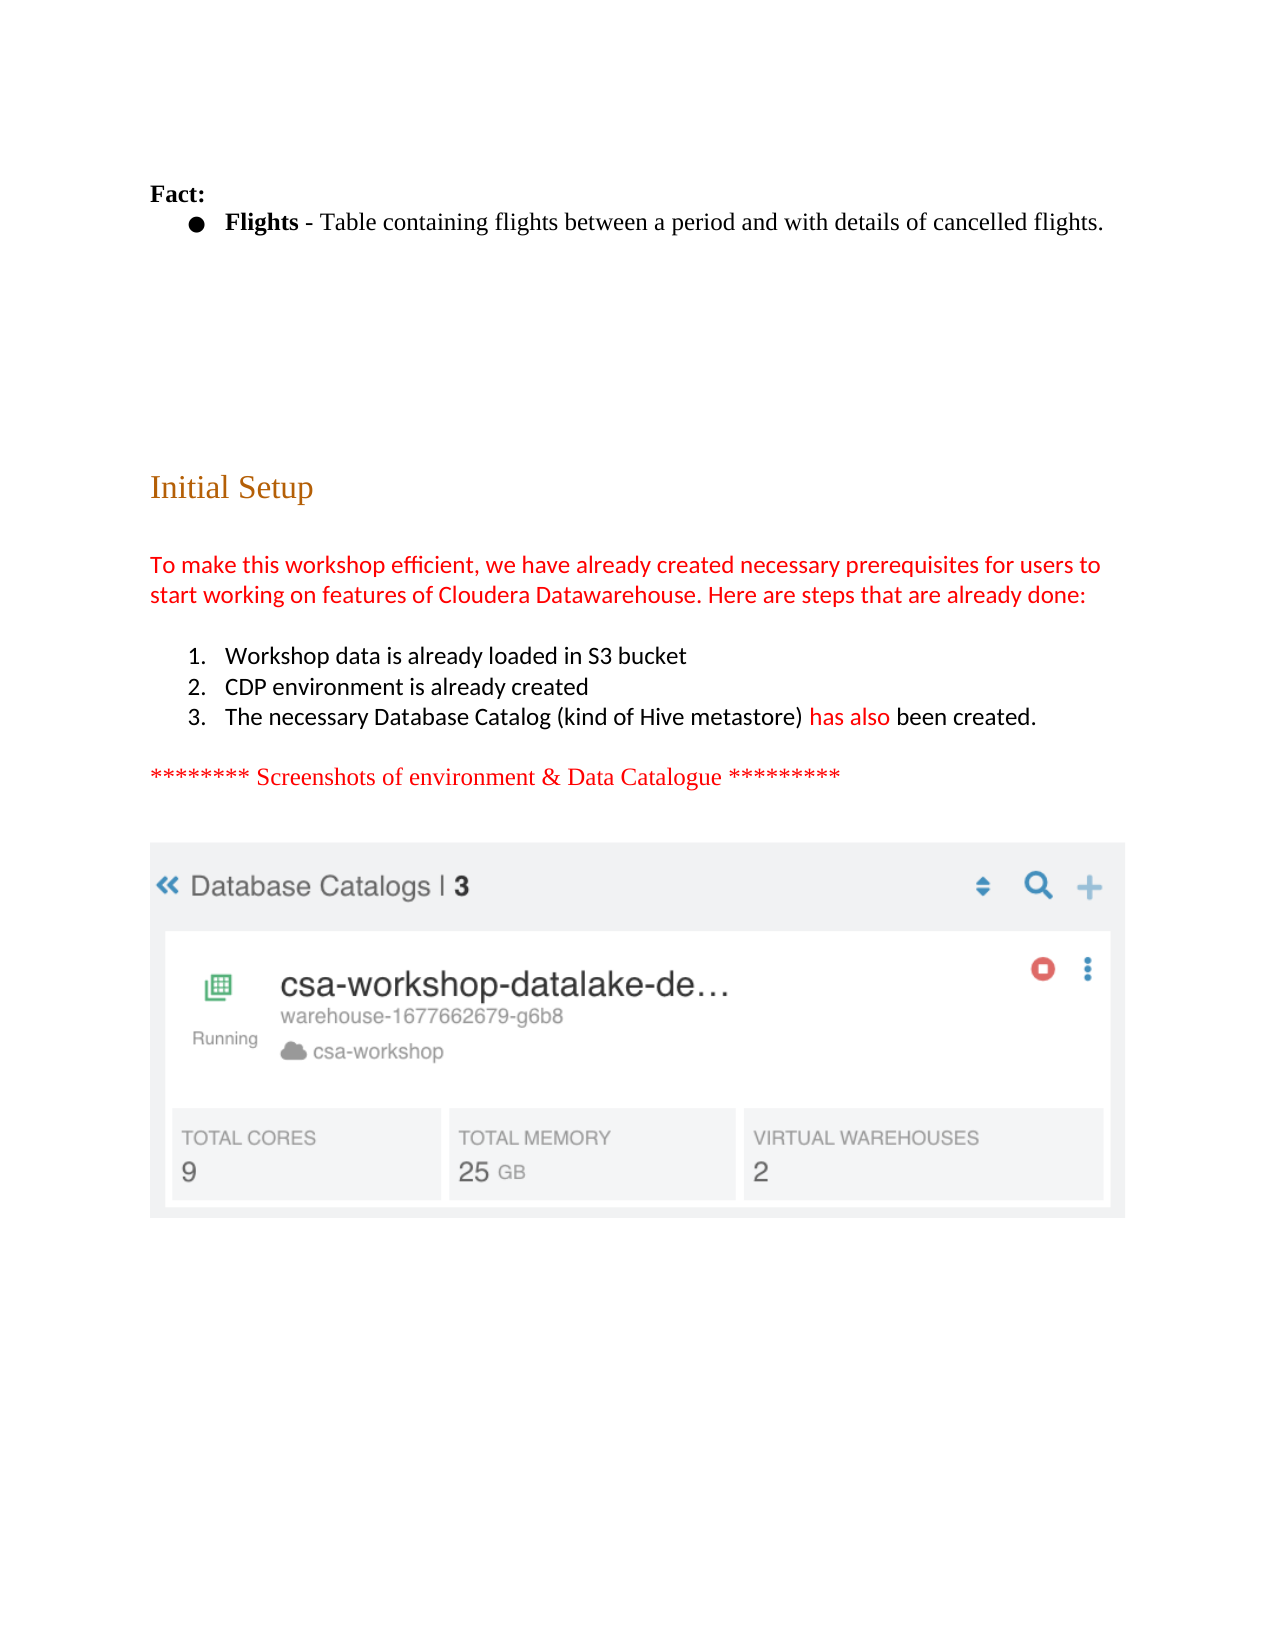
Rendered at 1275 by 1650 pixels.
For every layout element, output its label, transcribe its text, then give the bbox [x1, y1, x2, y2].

subtitle Initial Setup [150, 467, 1125, 506]
text ******** Screenshots of environment & Data Catalogue ********* [150, 762, 1125, 791]
list Flights - Table containing flights between a period and with details of cancelled flights. [187, 207, 1125, 237]
list Workshop data is already loaded in S3 bucket [187, 640, 1125, 671]
list The necessary Database Catalog (kind of Hive metastore) has also been created. [187, 701, 1125, 732]
text To make this workshop efficient, we have already created necessary prerequisites for users to start working on features of Cloudera Datawarehouse. Here are steps that are already done: [150, 549, 1125, 610]
text Fact: [150, 179, 1125, 207]
list CDP environment is already created [187, 671, 1125, 701]
picture [150, 820, 1125, 1218]
